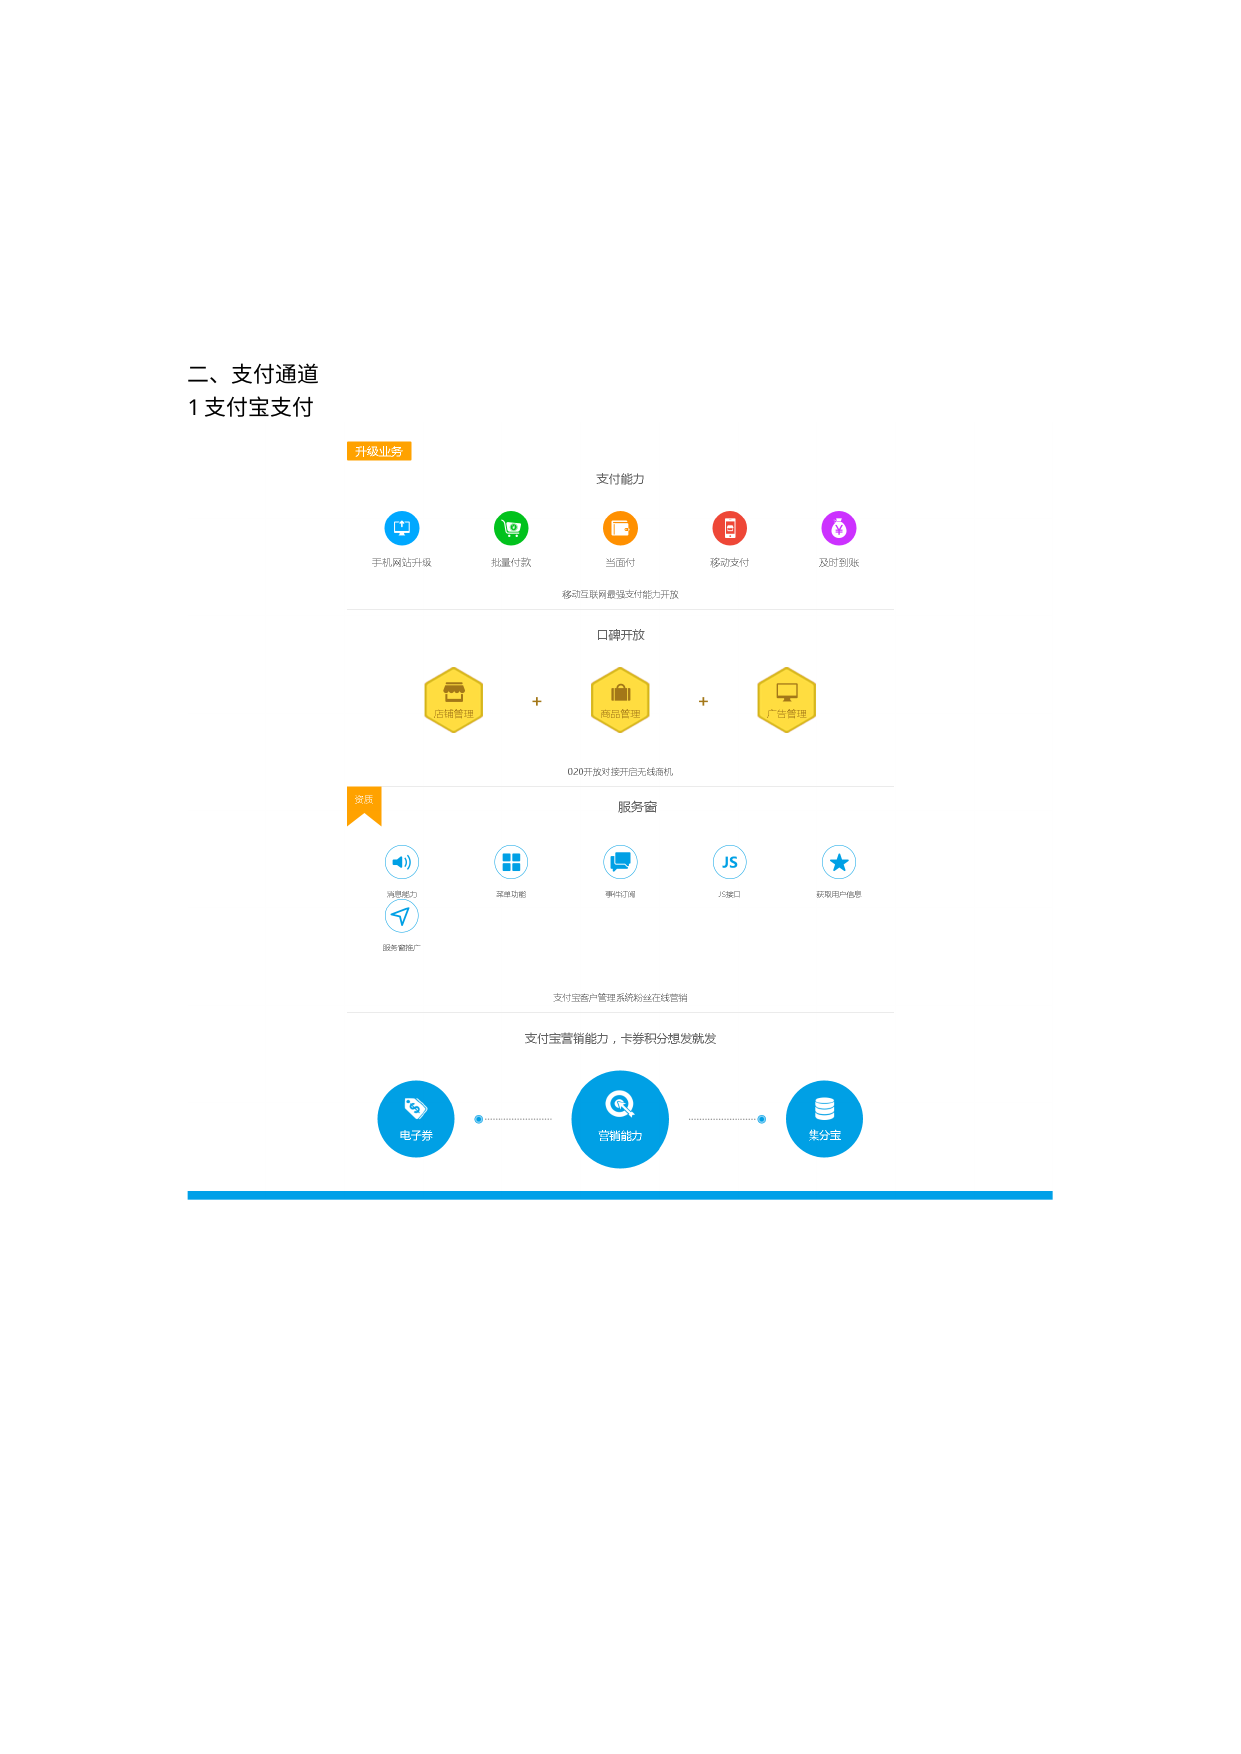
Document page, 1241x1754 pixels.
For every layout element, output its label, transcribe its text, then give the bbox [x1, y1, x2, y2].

picture [187, 422, 1053, 1190]
text 二、支付通道 [187, 357, 1053, 389]
text 1支付宝支付 [187, 389, 1053, 422]
